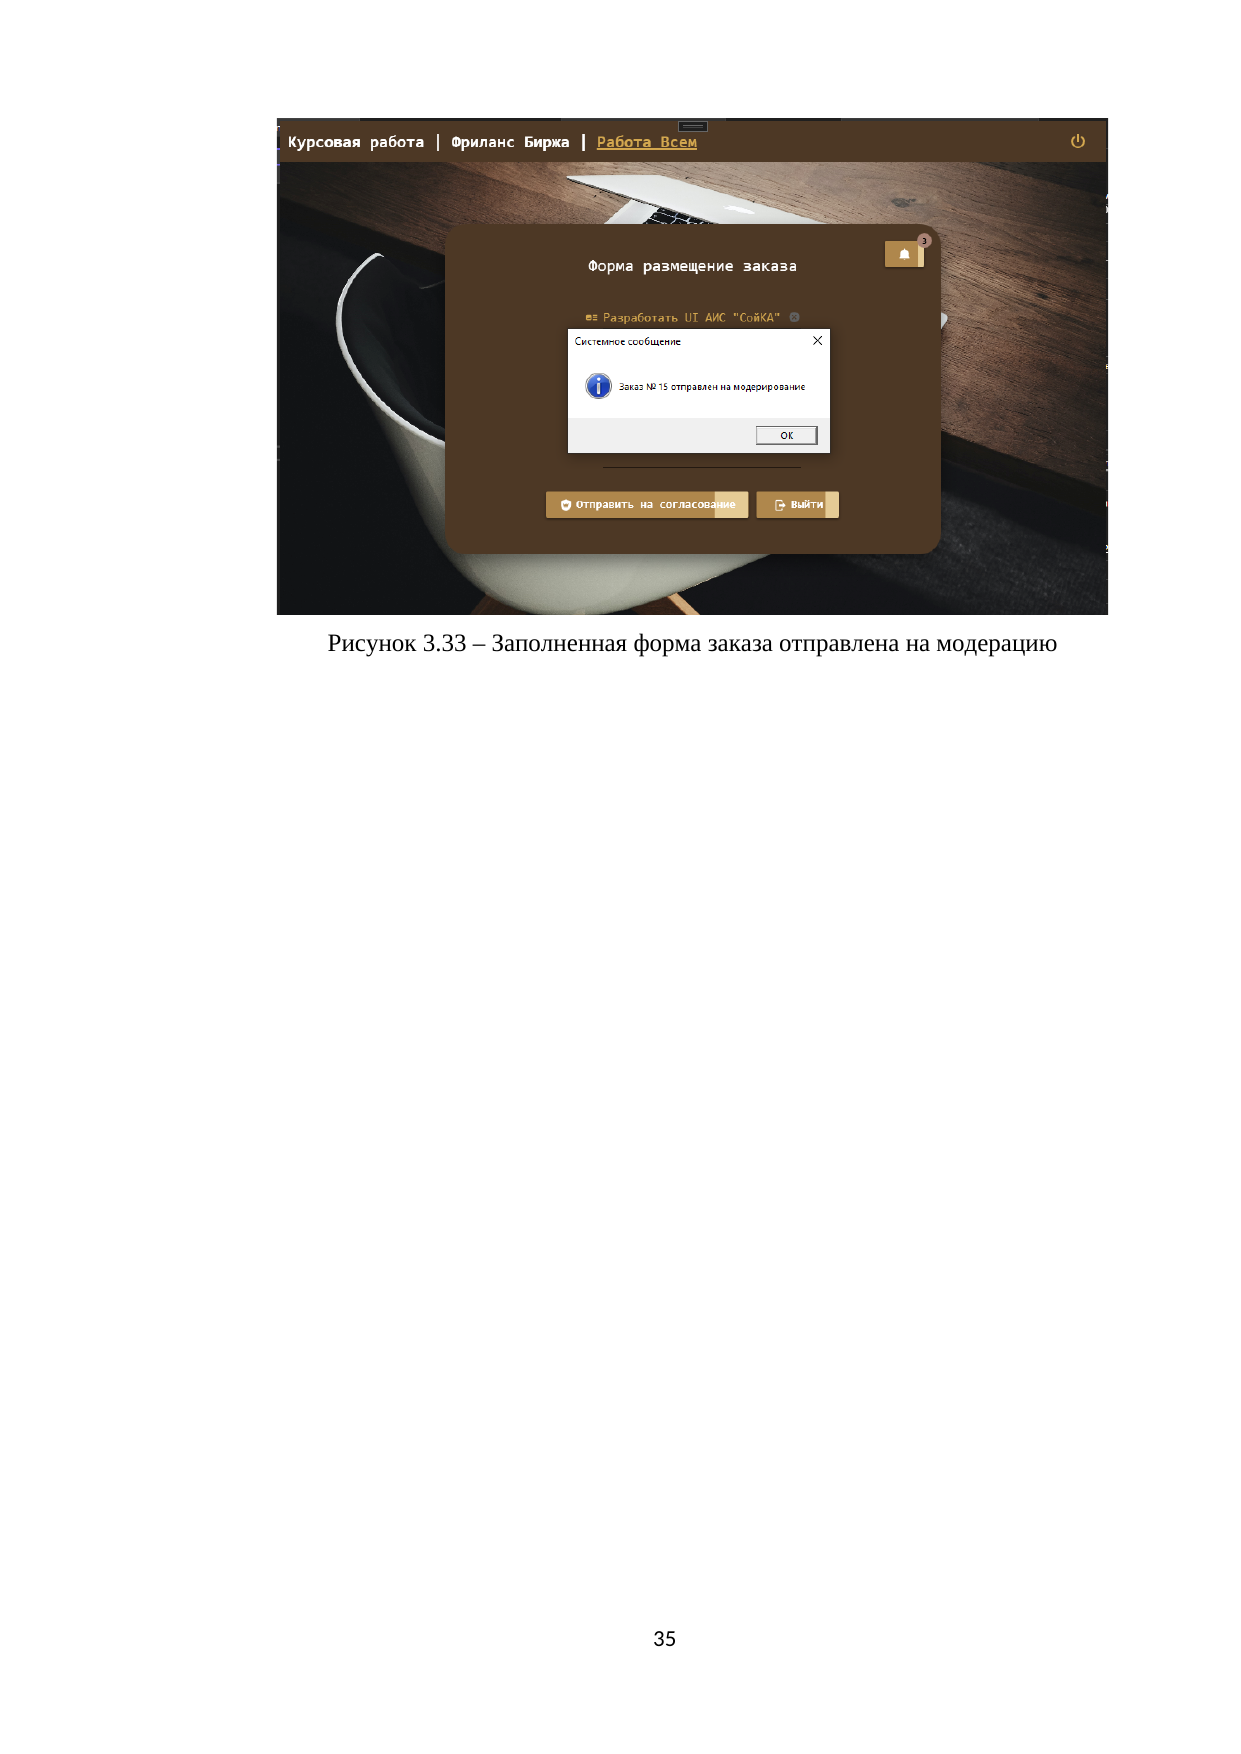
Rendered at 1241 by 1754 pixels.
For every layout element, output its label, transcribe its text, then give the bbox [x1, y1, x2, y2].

text Рисунок 3.33 – Заполненная форма заказа отправлена на модерацию [177, 628, 1152, 657]
picture [276, 118, 1109, 615]
